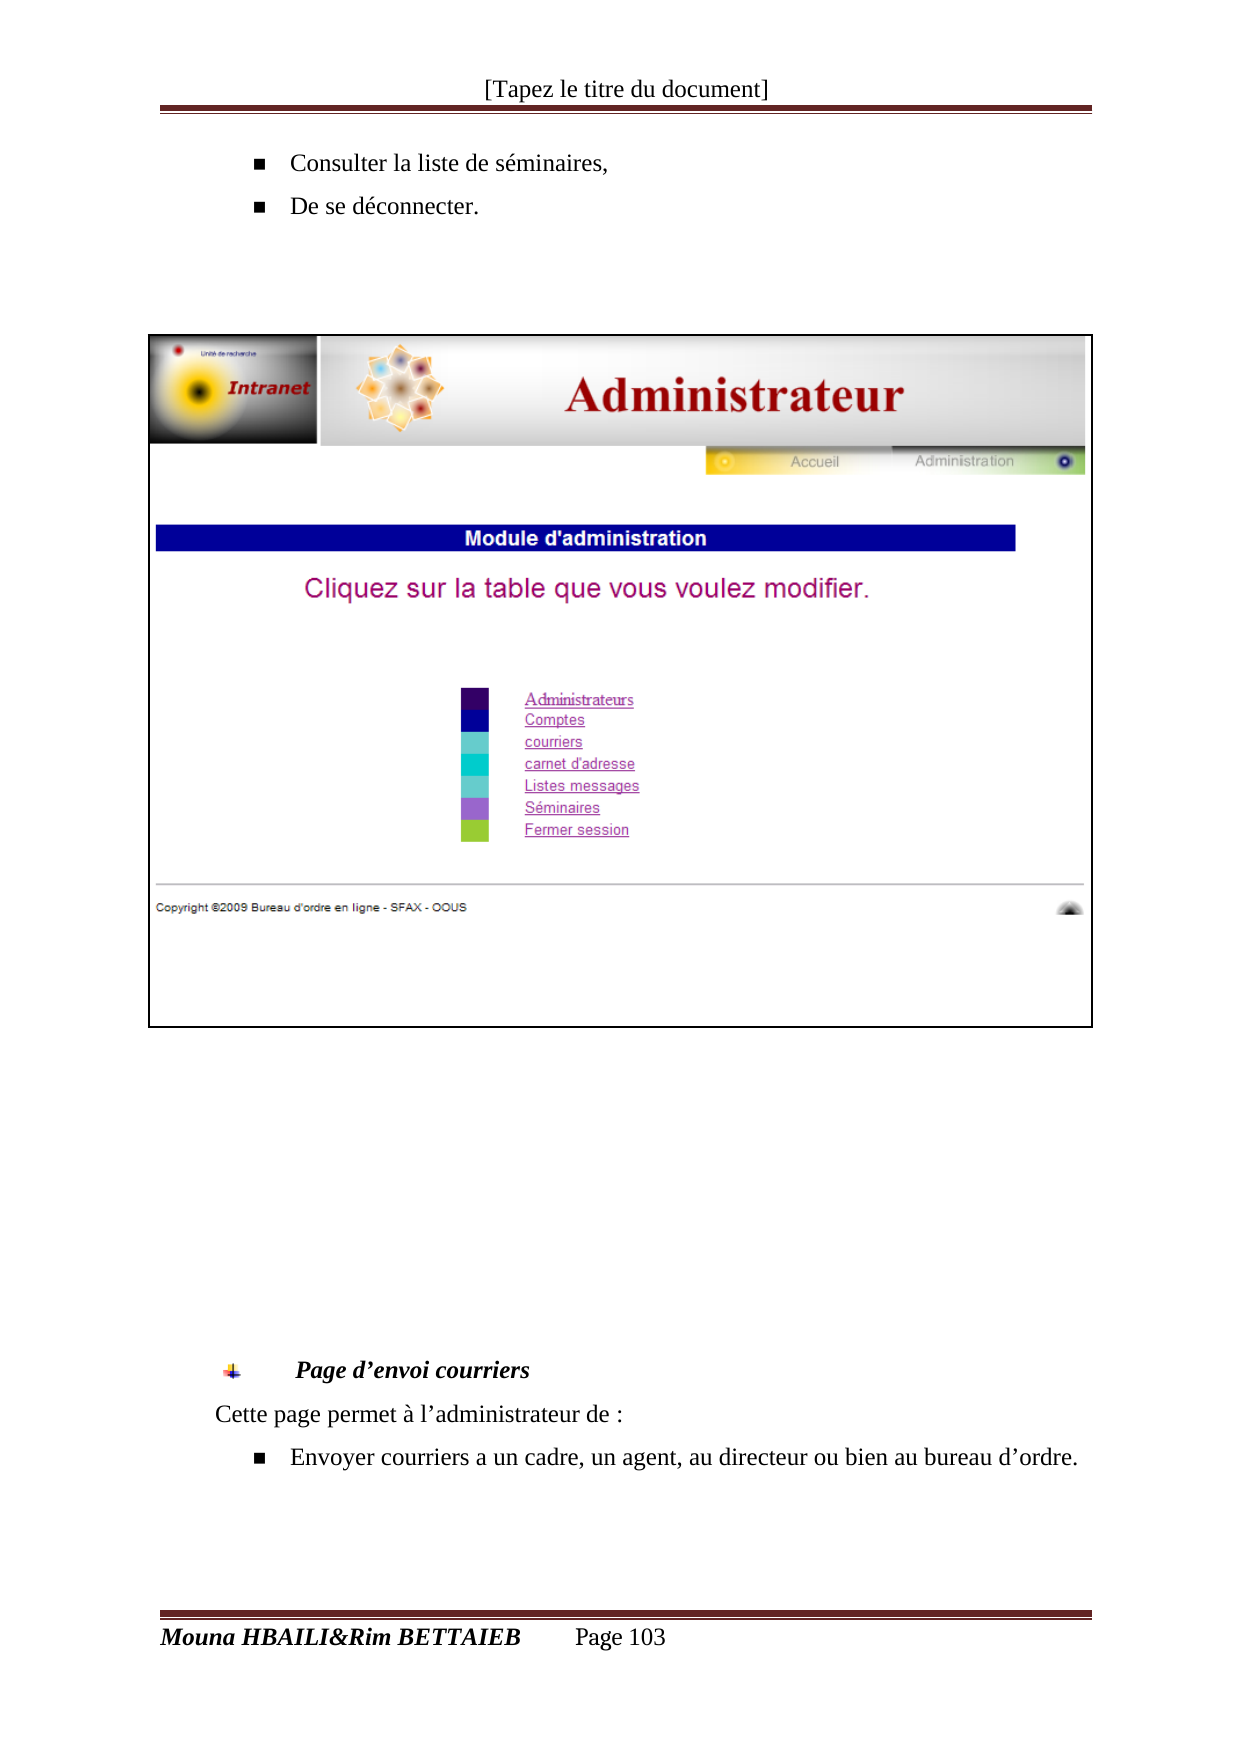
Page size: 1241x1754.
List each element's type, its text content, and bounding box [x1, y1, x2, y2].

list Page d’envoi courriers [223, 1356, 1092, 1384]
picture [223, 1362, 241, 1379]
list Cette page permet à l’administrateur de : [215, 1399, 1092, 1427]
list Consulter la liste de séminaires, [252, 148, 1092, 176]
list Envoyer courriers a un cadre, un agent, au directeur ou bien au bureau d’ordre. [252, 1442, 1092, 1471]
picture [150, 336, 1091, 1026]
list De se déconnecter. [252, 191, 1092, 219]
